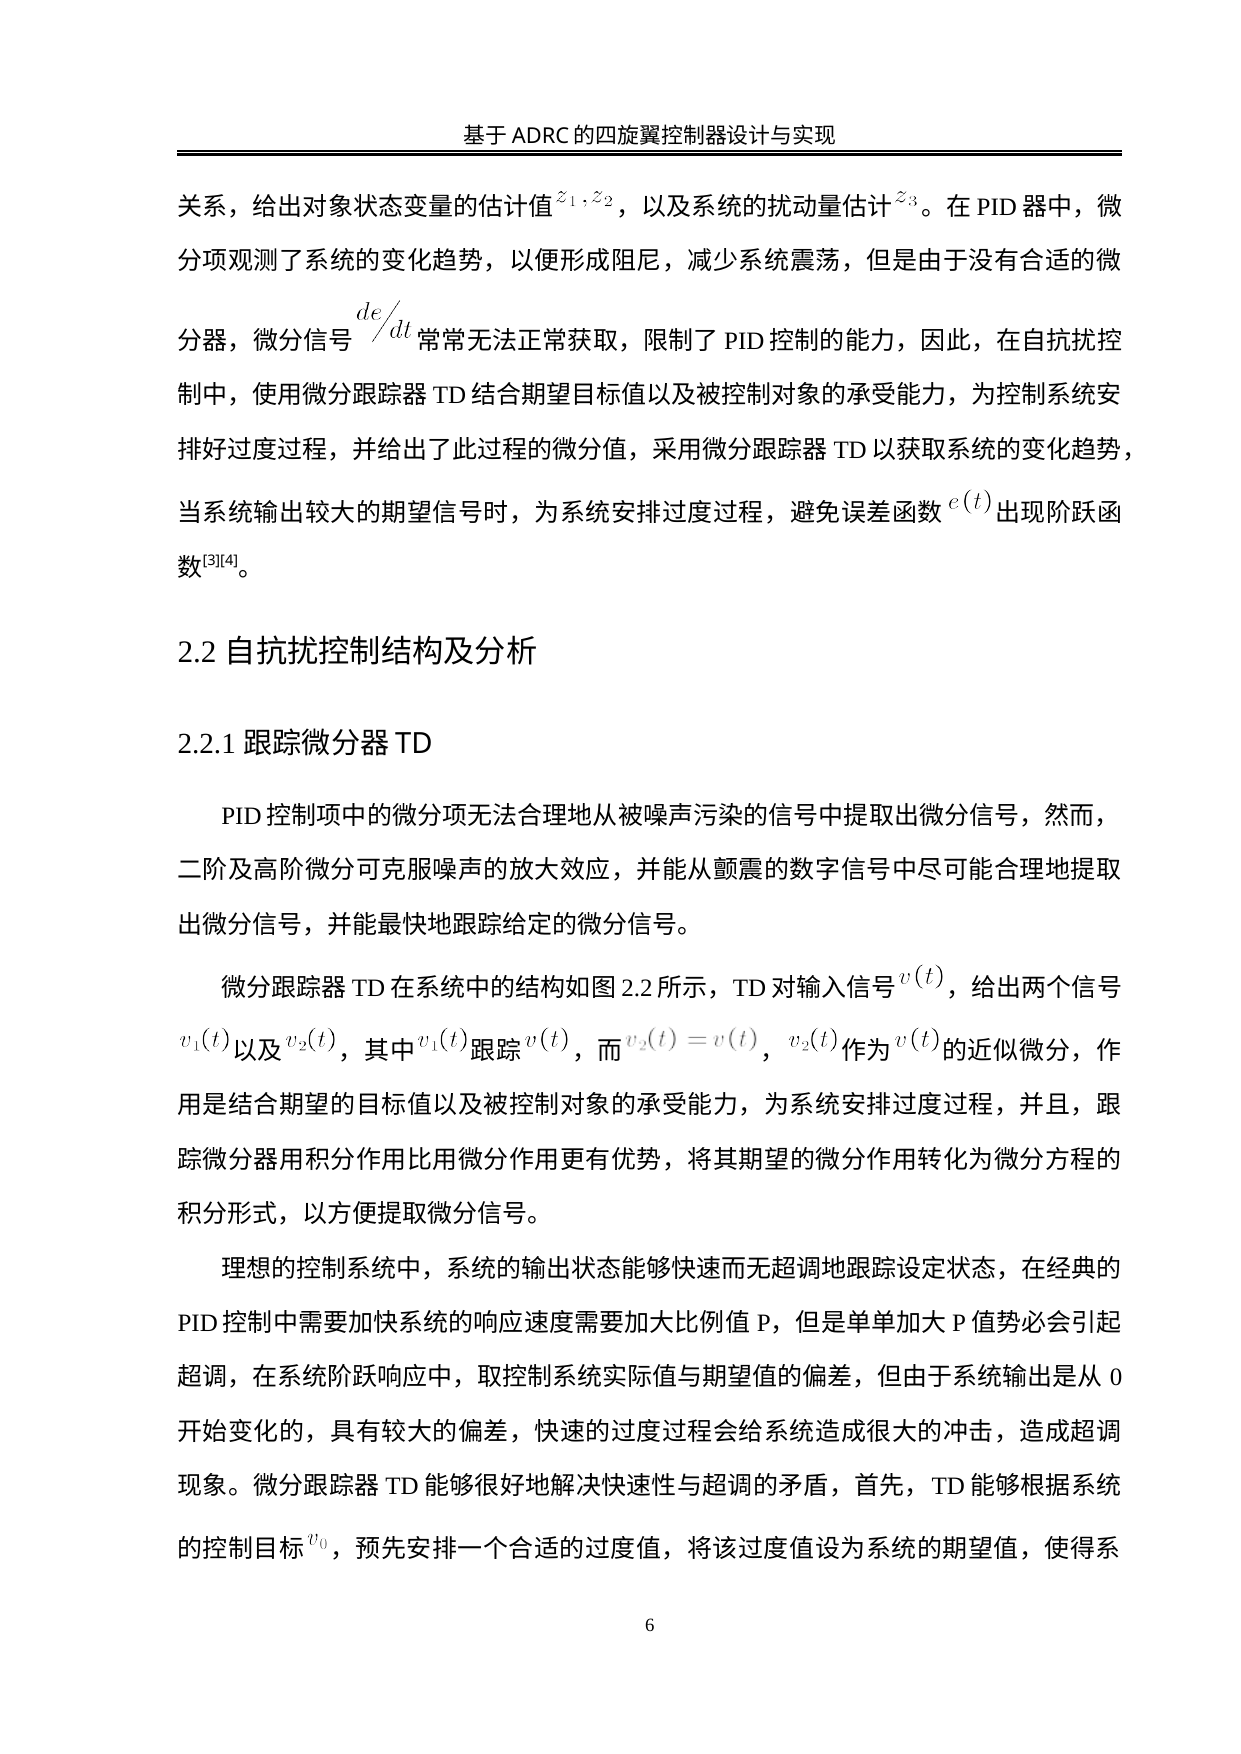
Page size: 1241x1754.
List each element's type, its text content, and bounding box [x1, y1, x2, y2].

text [177, 177, 1122, 583]
subtitle 2.2 自抗扰控制结构及分析 [177, 626, 1122, 672]
text 微分跟踪器TD在系统中的结构如图2.2所示，TD对输入信号，给出两个信号以及，其中跟踪，而，作为的近似微分，作用是结合期望的目标值以及被控制对象的承受能力，为系统安排过度过程，并且，跟踪微分器用积分作用比用微分作用更有优势，将其期望的微分作用转化为微分方程的积分形式，以方便提取微分信号。 [177, 958, 1122, 1230]
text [177, 1248, 1122, 1565]
subtitle 2.2.1 跟踪微分器TD [177, 719, 1122, 762]
text PID控制项中的微分项无法合理地从被噪声污染的信号中提取出微分信号，然而，二阶及高阶微分可克服噪声的放大效应，并能从颤震的数字信号中尽可能合理地提取出微分信号，并能最快地跟踪给定的微分信号。 [177, 795, 1122, 940]
